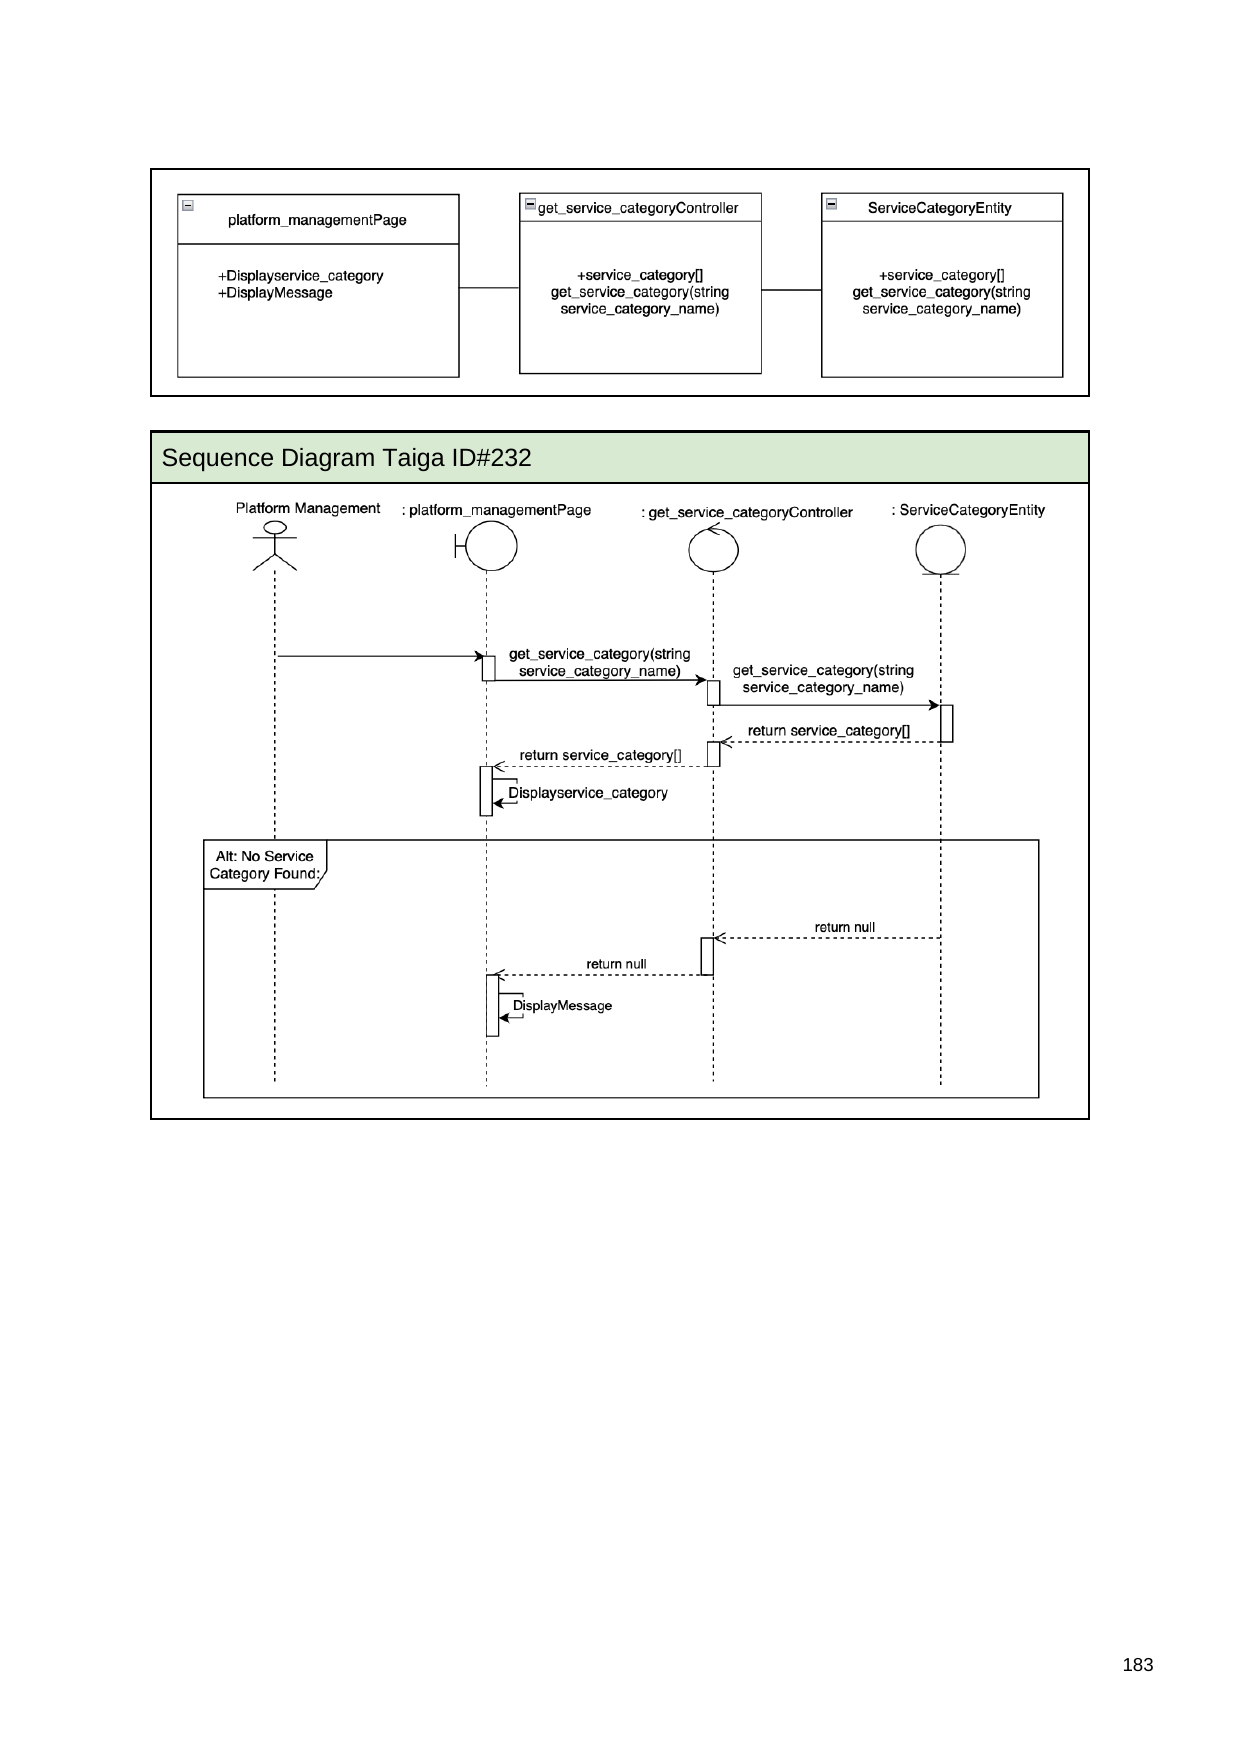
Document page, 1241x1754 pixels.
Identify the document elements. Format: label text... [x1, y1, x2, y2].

table_header Sequence Diagram Taiga ID#232 [152, 433, 1088, 482]
table_cell [152, 170, 1088, 395]
picture [161, 180, 1078, 385]
picture [161, 494, 1078, 1107]
table_cell [152, 484, 1088, 1117]
